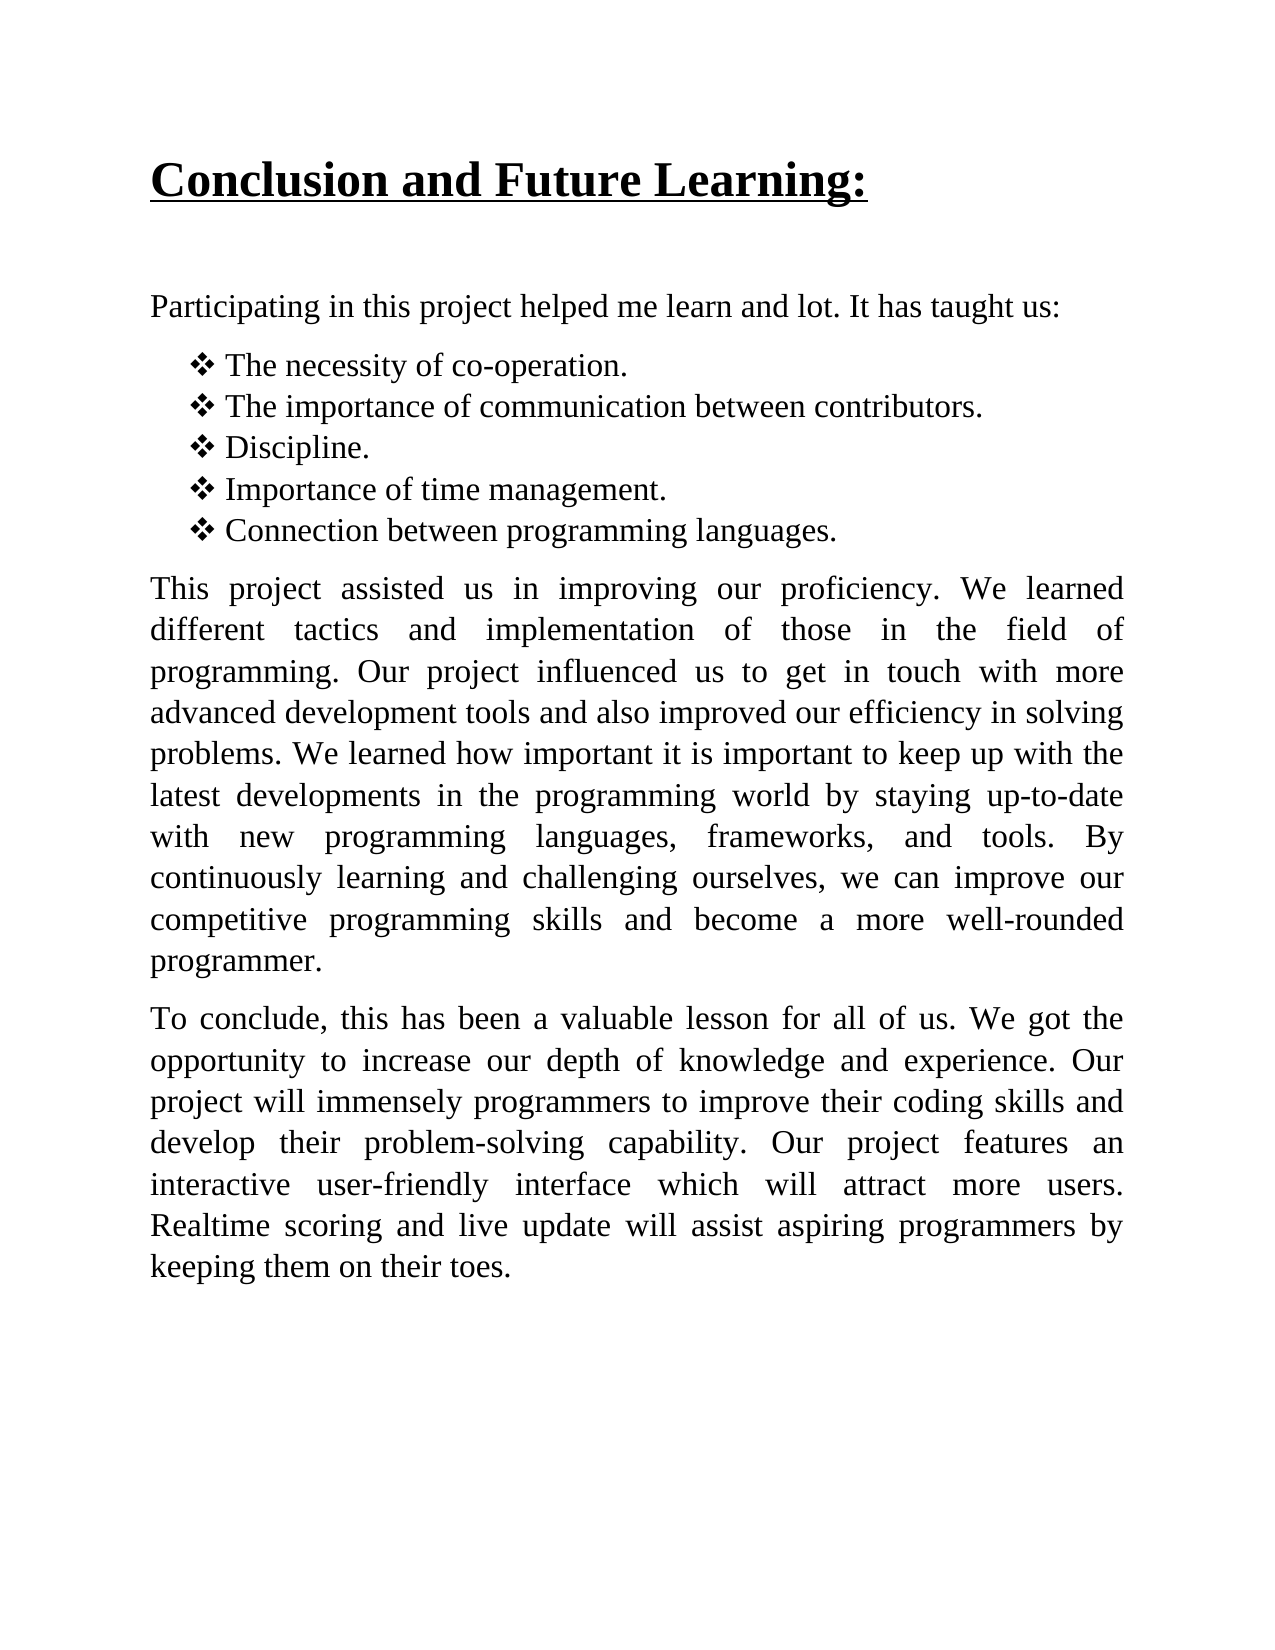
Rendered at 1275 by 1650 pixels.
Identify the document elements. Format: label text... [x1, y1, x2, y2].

text Participating in this project helped me learn and lot. It has taught us: [150, 287, 1125, 325]
list Importance of time management. [187, 469, 1125, 507]
text To conclude, this has been a valuable lesson for all of us. We got the opportunity to increase our depth of knowledge and experience. Our project will immensely programmers to improve their coding skills and develop their problem-solving capability. Our project features an interactive user-friendly interface which will attract more users. Realtime scoring and live update will assist aspiring programmers by keeping them on their toes. [150, 998, 1125, 1285]
list Connection between programming languages. [187, 510, 1125, 548]
list The importance of communication between contributors. [187, 386, 1125, 424]
list The necessity of co-operation. [187, 345, 1125, 383]
list Discipline. [187, 427, 1125, 466]
text This project assisted us in improving our proficiency. We learned different tactics and implementation of those in the field of programming. Our project influenced us to get in touch with more advanced development tools and also improved our efficiency in solving problems. We learned how important it is important to keep up with the latest developments in the programming world by staying up-to-date with new programming languages, frameworks, and tools. By continuously learning and challenging ourselves, we can improve our competitive programming skills and become a more well-rounded programmer. [150, 568, 1125, 979]
text Conclusion and Future Learning: [150, 150, 1125, 207]
